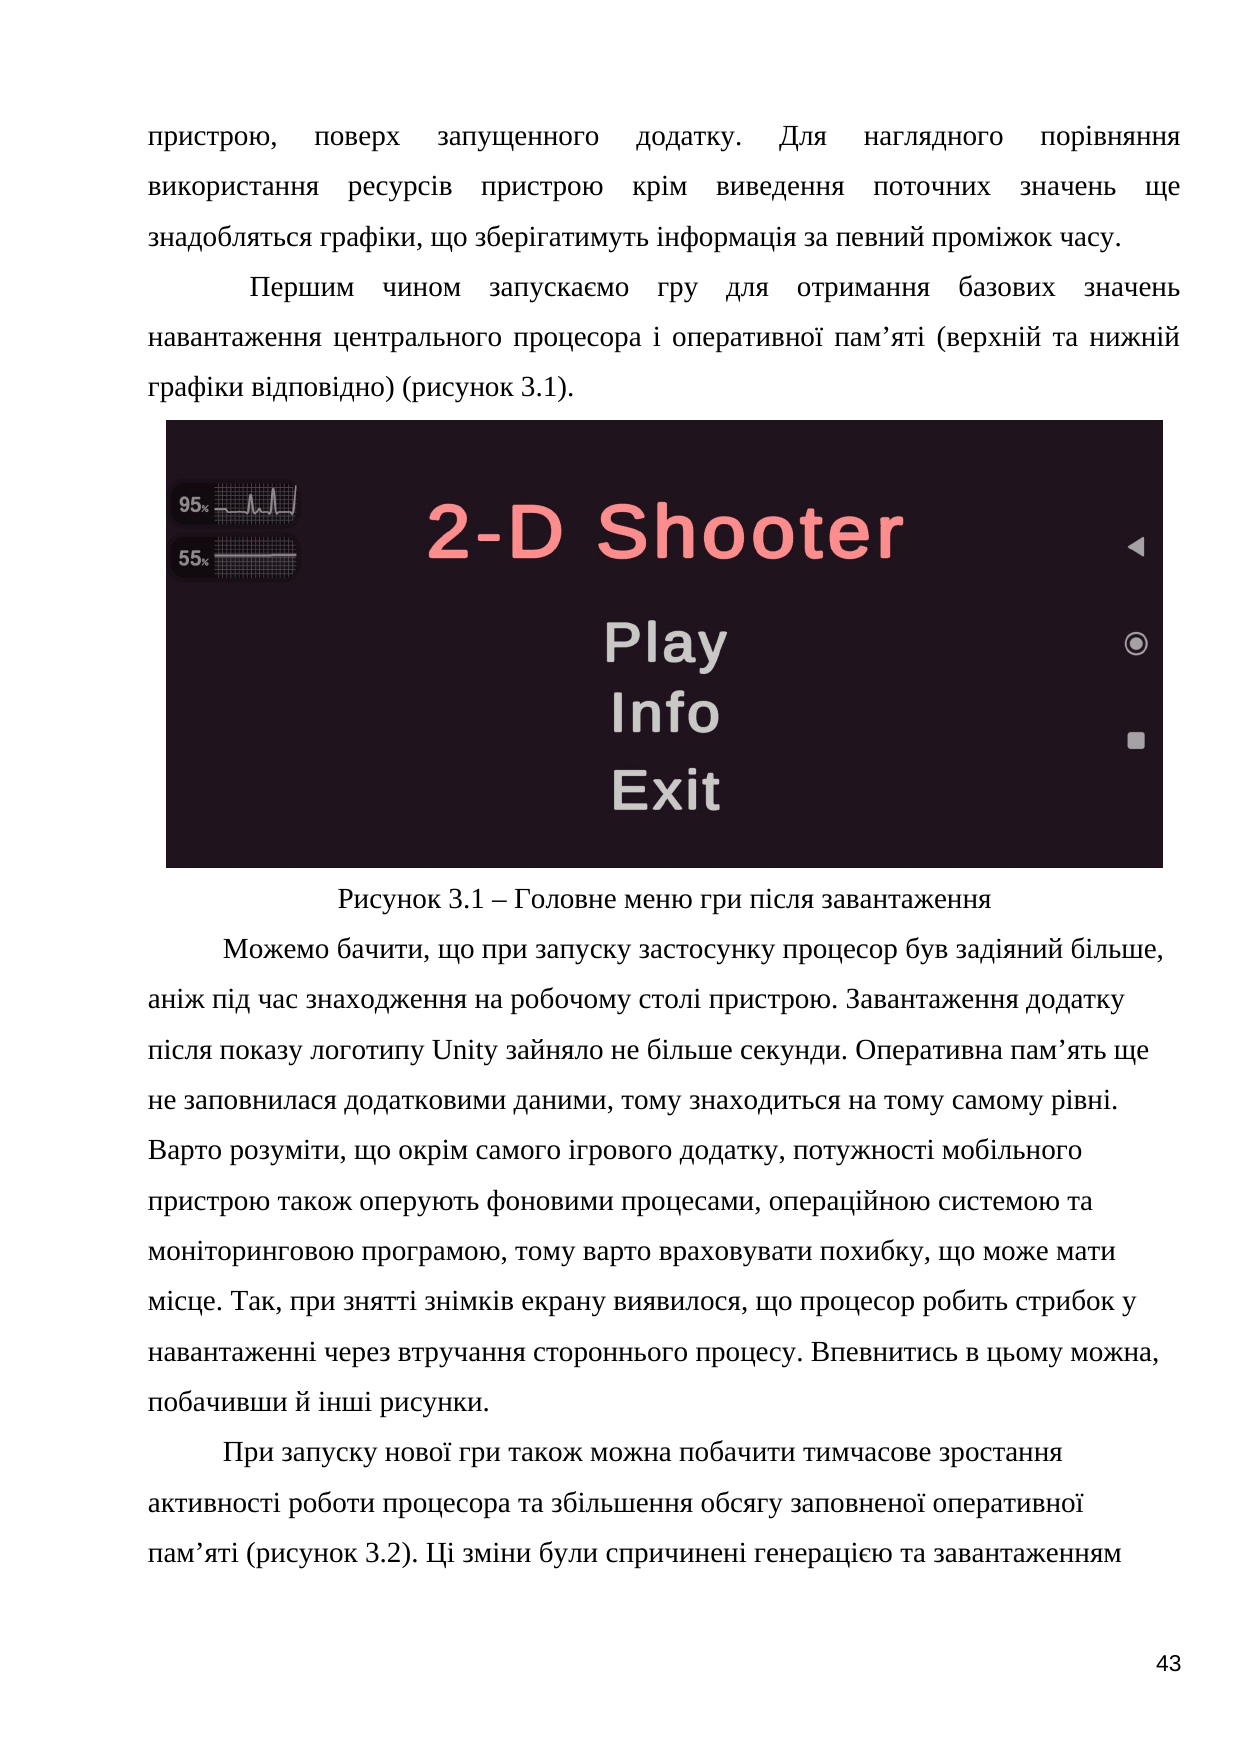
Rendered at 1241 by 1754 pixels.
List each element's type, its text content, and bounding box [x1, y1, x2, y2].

picture [166, 420, 1163, 868]
text Можемо бачити, що при запуску застосунку процесор був задіяний більше, аніж під час знаходження на робочому столі пристрою. Завантаження додатку після показу логотипу Unity зайняло не більше секунди. Оперативна пам’ять ще не заповнилася додатковими даними, тому знаходиться на тому самому рівні. Варто розуміти, що окрім самого ігрового додатку, потужності мобільного пристрою також оперують фоновими процесами, операційною системою та моніторинговою програмою, тому варто враховувати похибку, що може мати місце. Так, при знятті знімків екрану виявилося, що процесор робить стрибок у навантаженні через втручання стороннього процесу. Впевнитись в цьому можна, побачивши й інші рисунки. [148, 931, 1181, 1418]
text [148, 1434, 1181, 1568]
text Першим чином запускаємо гру для отримання базових значень навантаження центрального процесора і оперативної пам’яті (верхній та нижній графіки відповідно) (рисунок 3.1). [148, 269, 1181, 403]
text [148, 118, 1181, 252]
text Рисунок 3.1 – Головне меню гри після завантаження [148, 881, 1181, 914]
